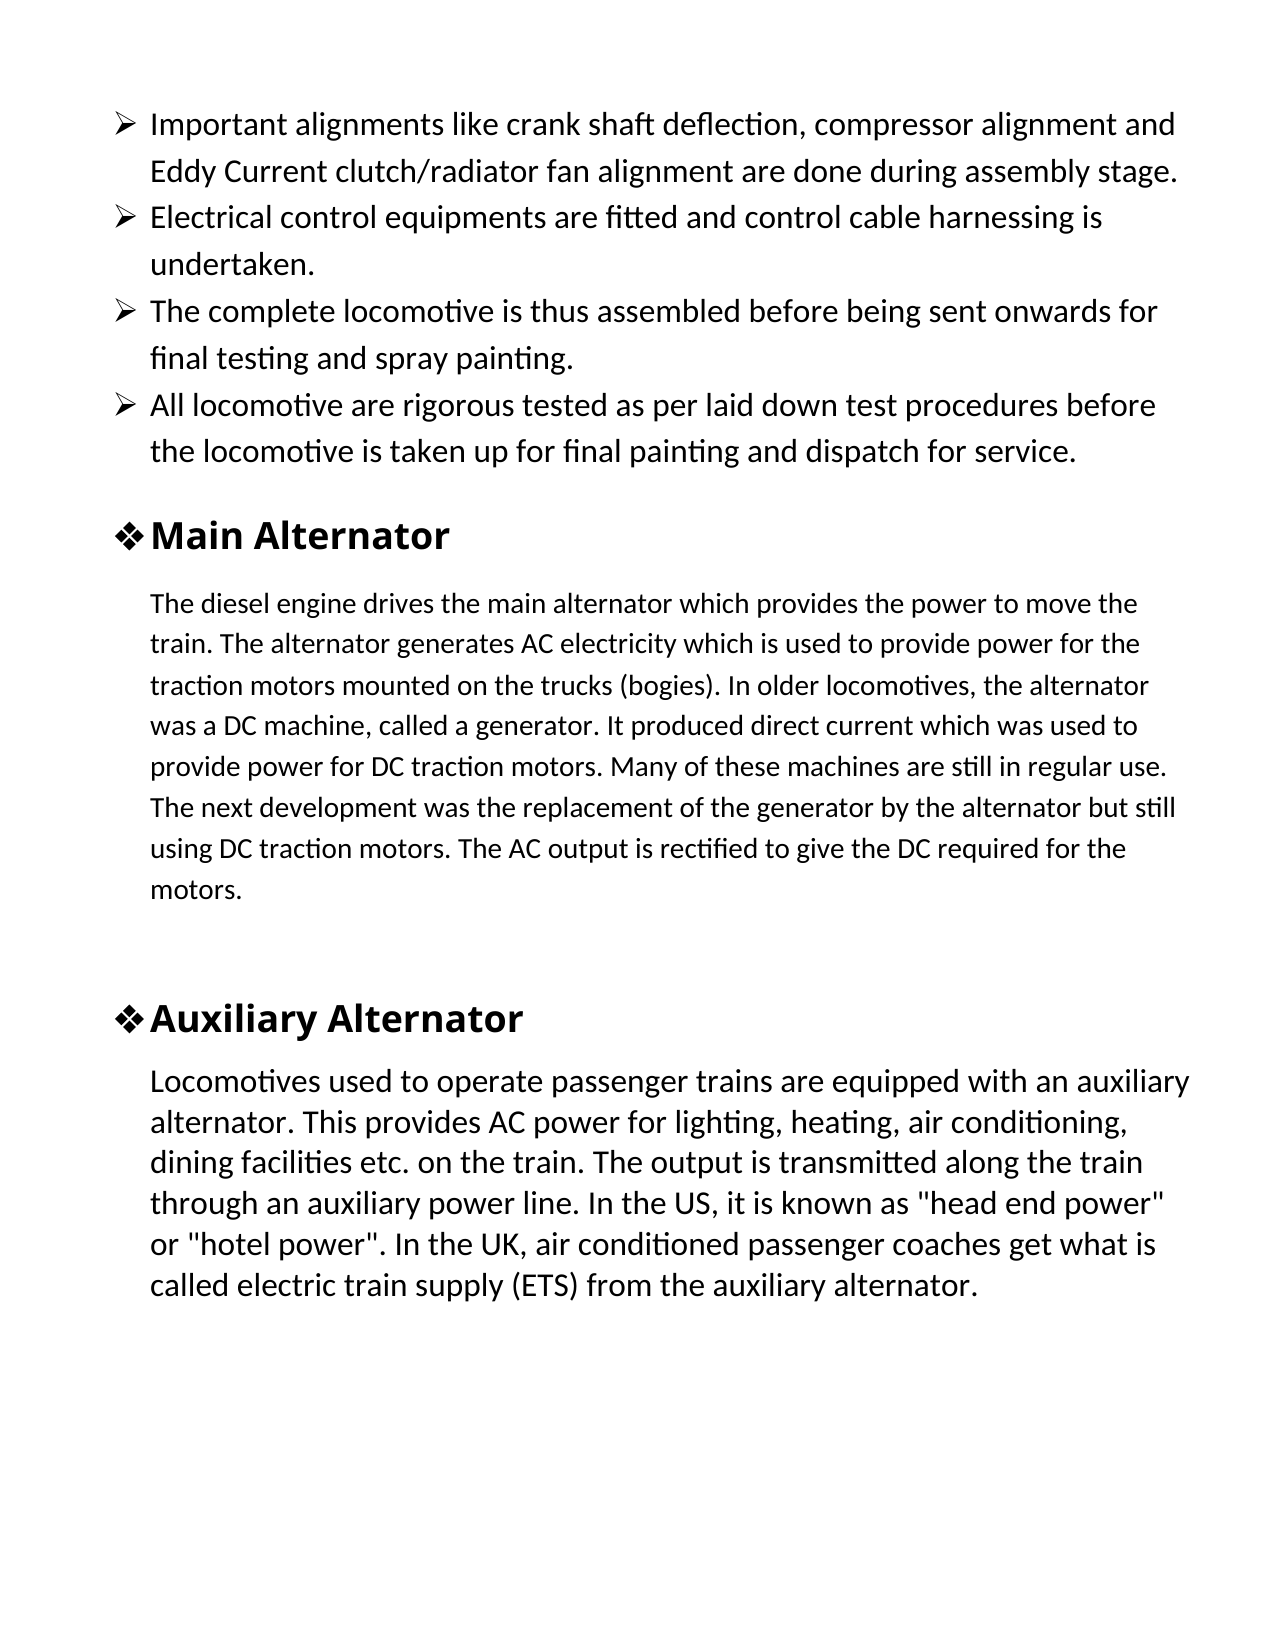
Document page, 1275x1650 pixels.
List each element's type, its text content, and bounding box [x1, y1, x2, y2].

list Electrical control equipments are fitted and control cable harnessing is undertaken. [112, 197, 1200, 284]
text The diesel engine drives the main alternator which provides the power to move the train. The alternator generates AC electricity which is used to provide power for the traction motors mounted on the trucks (bogies). In older locomotives, the alternator was a DC machine, called a generator. It produced direct current which was used to provide power for DC traction motors. Many of these machines are still in regular use. The next development was the replacement of the generator by the alternator but still using DC traction motors. The AC output is rectified to give the DC required for the motors. [150, 585, 1200, 907]
list The complete locomotive is thus assembled before being sent onwards for final testing and spray painting. [112, 290, 1200, 378]
text Locomotives used to operate passenger trains are equipped with an auxiliary alternator. This provides AC power for lighting, heating, air conditioning, dining facilities etc. on the train. The output is transmitted along the train through an auxiliary power line. In the US, it is known as "head end power" or "hotel power". In the UK, air conditioned passenger coaches get what is called electric train supply (ETS) from the auxiliary alternator. [150, 1060, 1200, 1304]
list Important alignments like crank shaft deflection, compressor alignment and Eddy Current clutch/radiator fan alignment are done during assembly stage. [112, 103, 1200, 191]
list All locomotive are rigorous tested as per laid down test procedures before the locomotive is taken up for final painting and dispatch for service. [112, 384, 1200, 471]
list Main Alternator [112, 509, 1200, 560]
list Auxiliary Alternator [112, 992, 1200, 1043]
